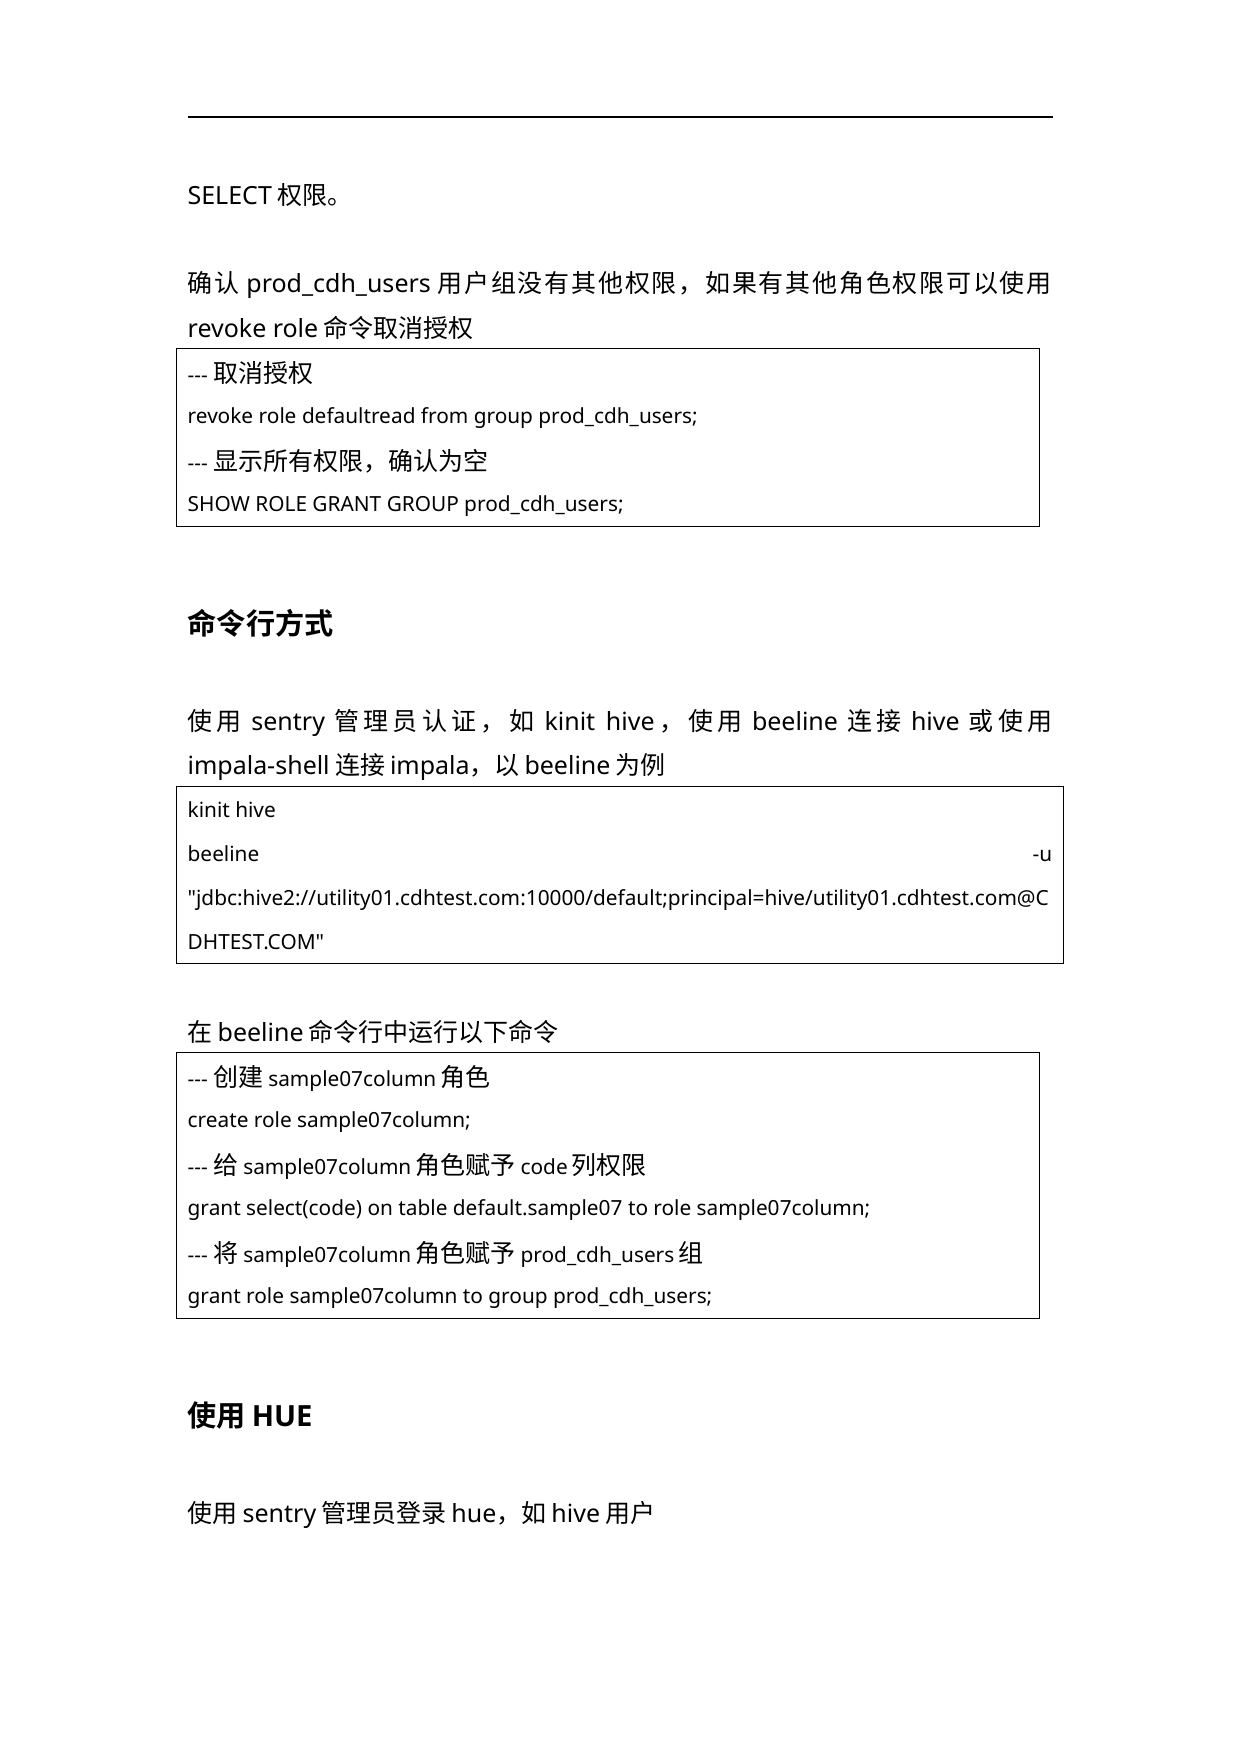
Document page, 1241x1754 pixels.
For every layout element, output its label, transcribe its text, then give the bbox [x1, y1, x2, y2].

table_header kinit hive beeline -u "jdbc:hive2://utility01.cdhtest.com:10000/default;principal=hive/utility01.cdhtest.com@CDHTEST.COM" [177, 787, 1063, 963]
table_header --- 取消授权 revoke role defaultread from group prod_cdh_users; --- 显示所有权限，确认为空 SHOW ROLE GRANT GROUP prod_cdh_users; [177, 349, 1039, 526]
table_header --- 创建sample07column角色 create role sample07column; --- 给sample07column角色赋予code列权限 grant select(code) on table default.sample07 to role sample07column; --- 将sample07column角色赋予prod_cdh_users组 grant role sample07column to group prod_cdh_users; [177, 1053, 1039, 1318]
text 在beeline命令行中运行以下命令 [187, 1008, 1053, 1052]
text 确认prod_cdh_users用户组没有其他权限，如果有其他角色权限可以使用revoke role命令取消授权 [187, 260, 1053, 348]
subtitle 命令行方式 [187, 600, 1053, 644]
subtitle 使用HUE [187, 1392, 1053, 1436]
text 使用sentry管理员登录hue，如hive用户 [187, 1490, 1053, 1534]
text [187, 172, 1053, 216]
text 使用sentry管理员认证，如kinit hive，使用beeline连接hive或使用impala-shell连接impala，以beeline为例 [187, 698, 1053, 786]
